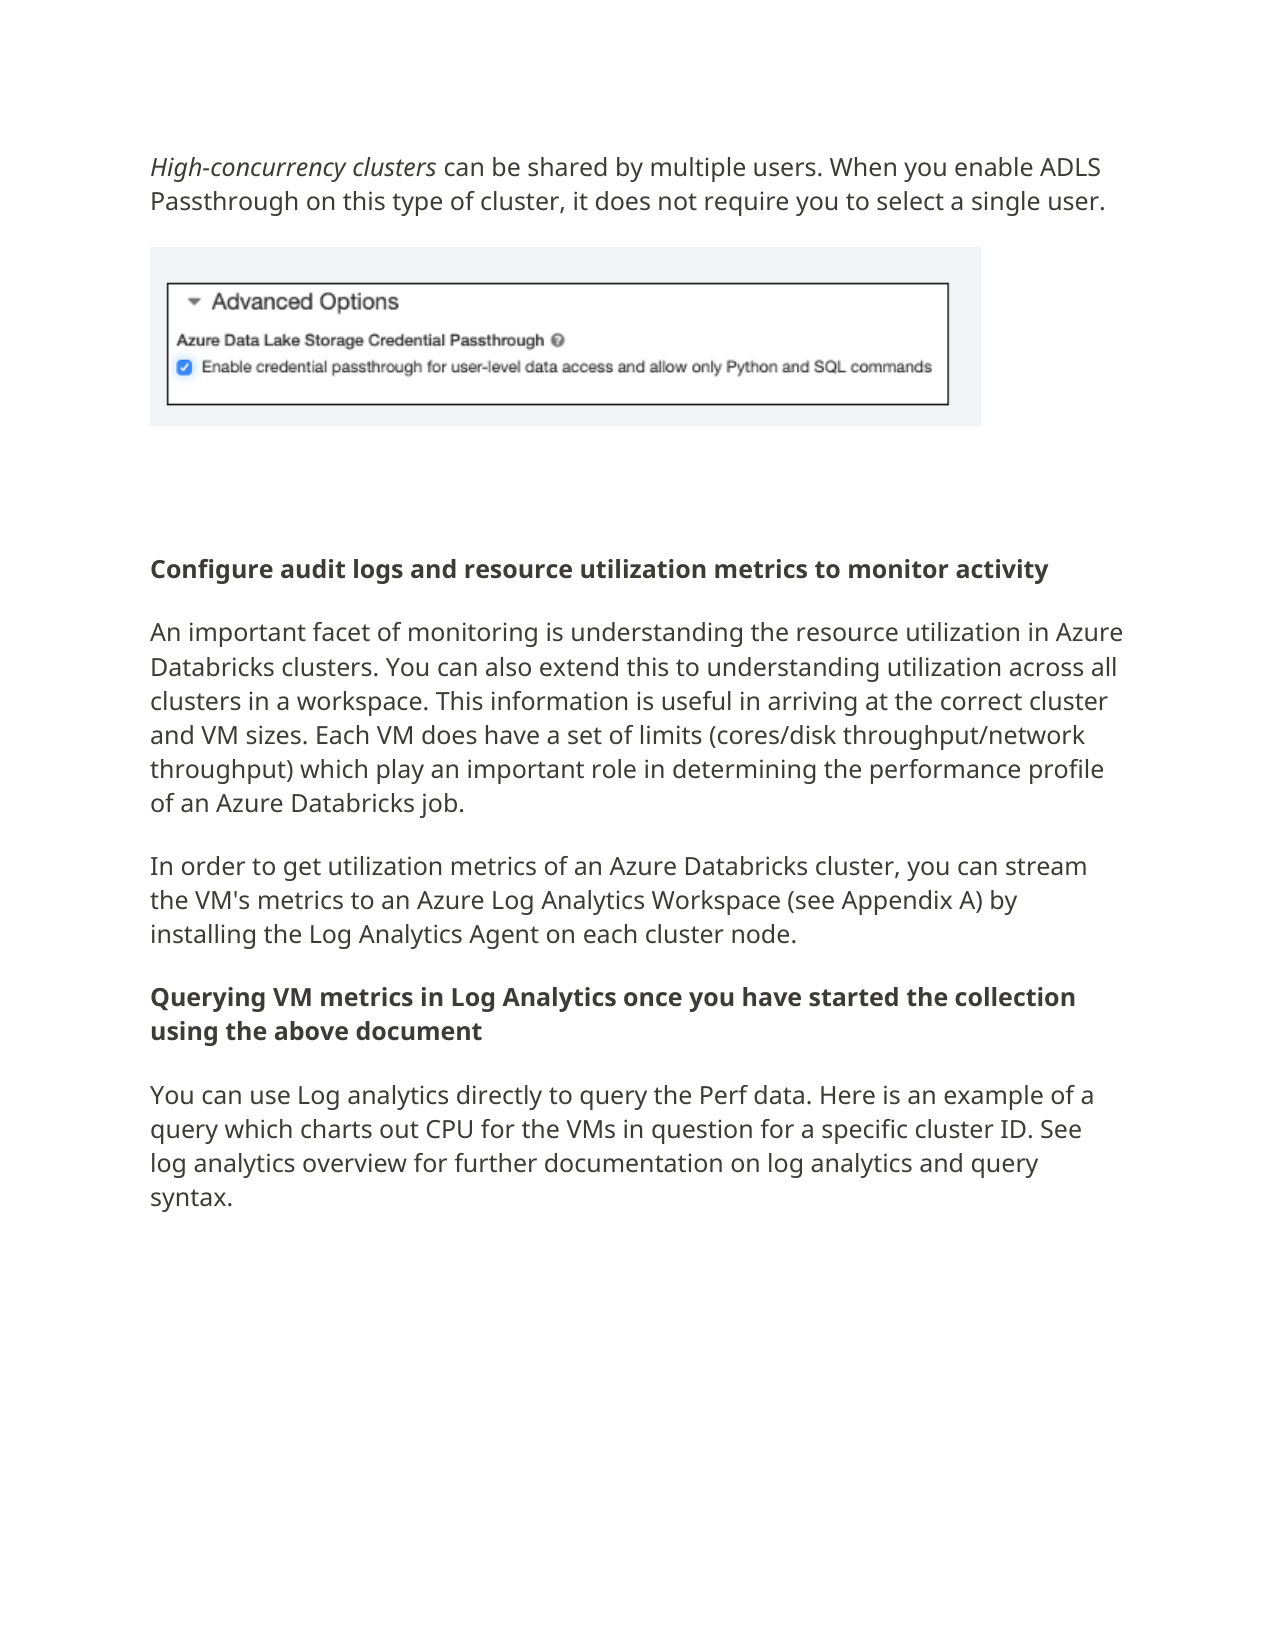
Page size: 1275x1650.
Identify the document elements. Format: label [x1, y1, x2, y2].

picture [150, 247, 982, 426]
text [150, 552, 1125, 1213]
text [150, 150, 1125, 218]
